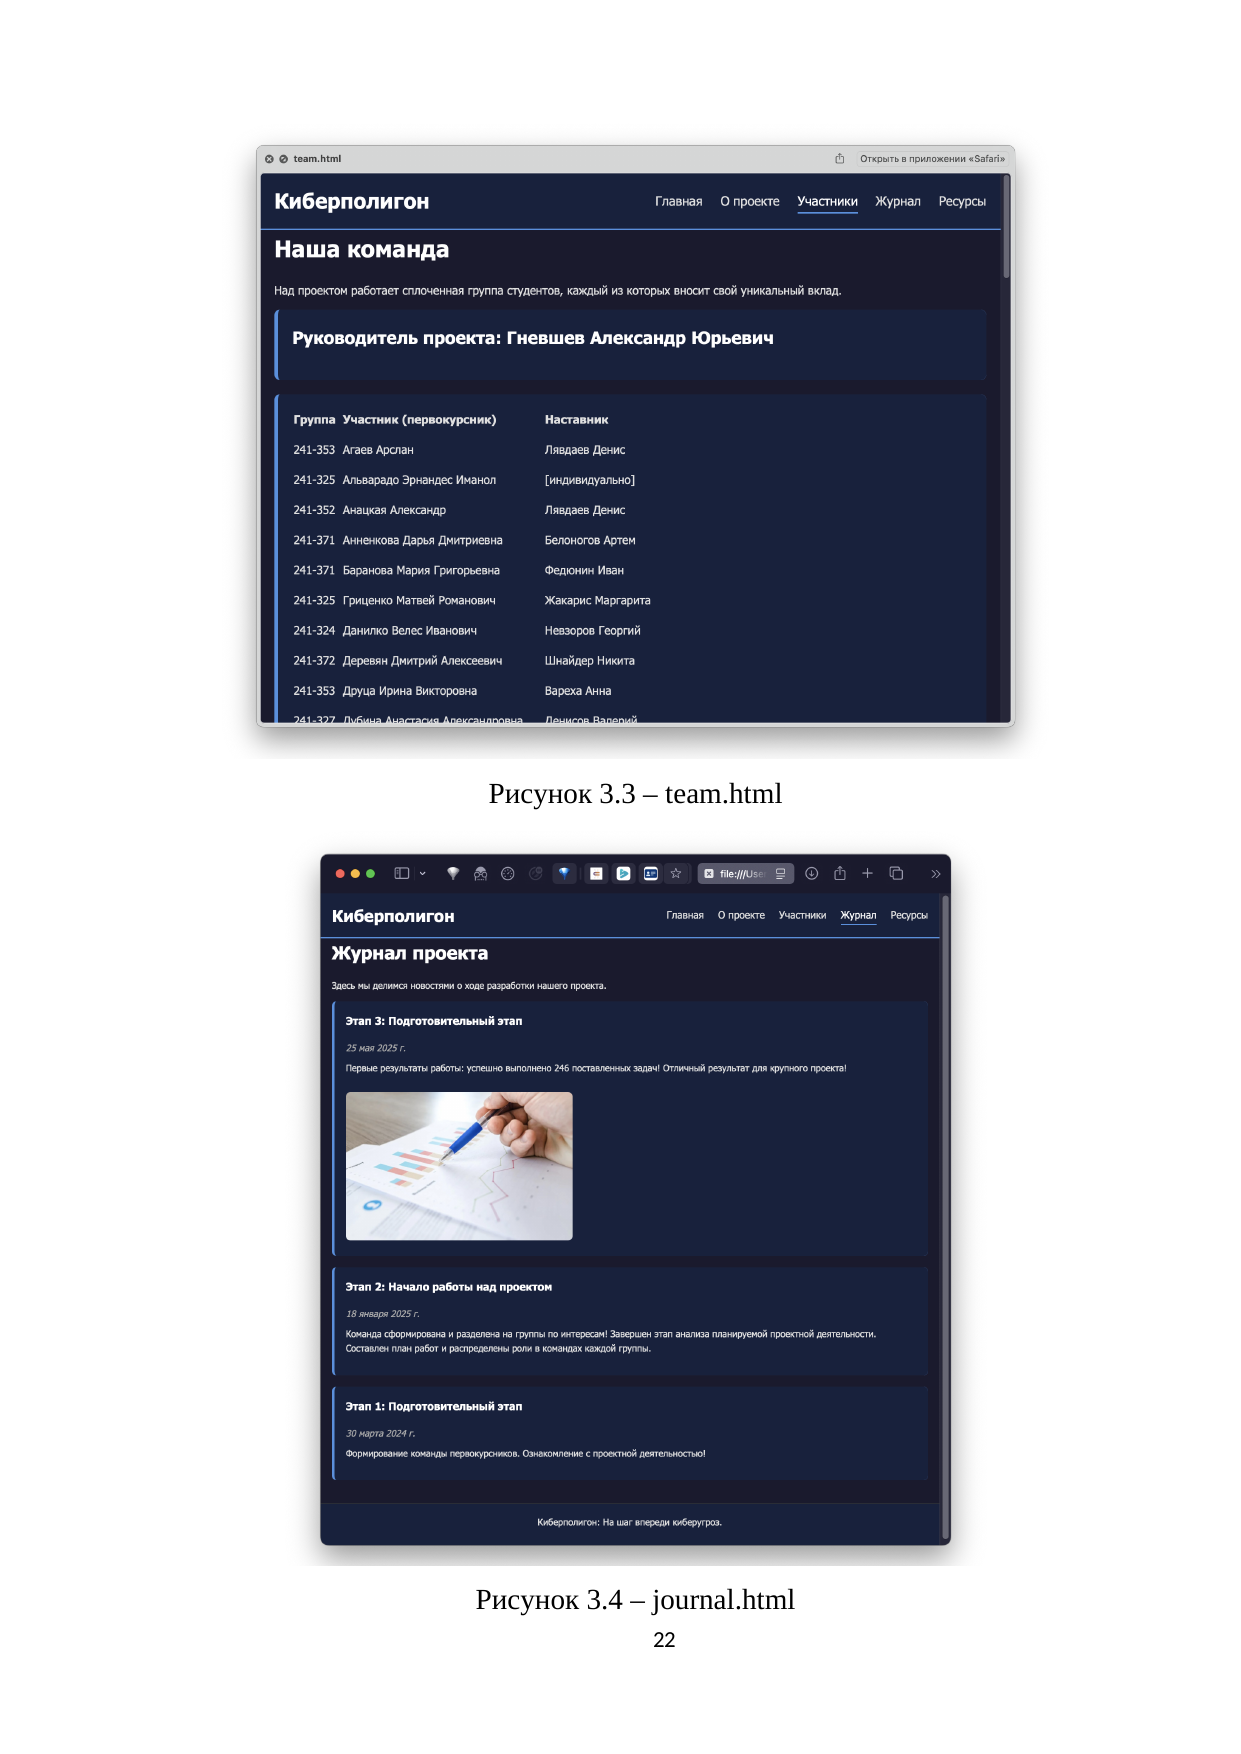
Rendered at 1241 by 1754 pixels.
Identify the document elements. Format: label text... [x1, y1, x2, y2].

picture [216, 118, 1055, 759]
text Рисунок 3.4 – journal.html [192, 1582, 1078, 1616]
picture [278, 826, 993, 1566]
